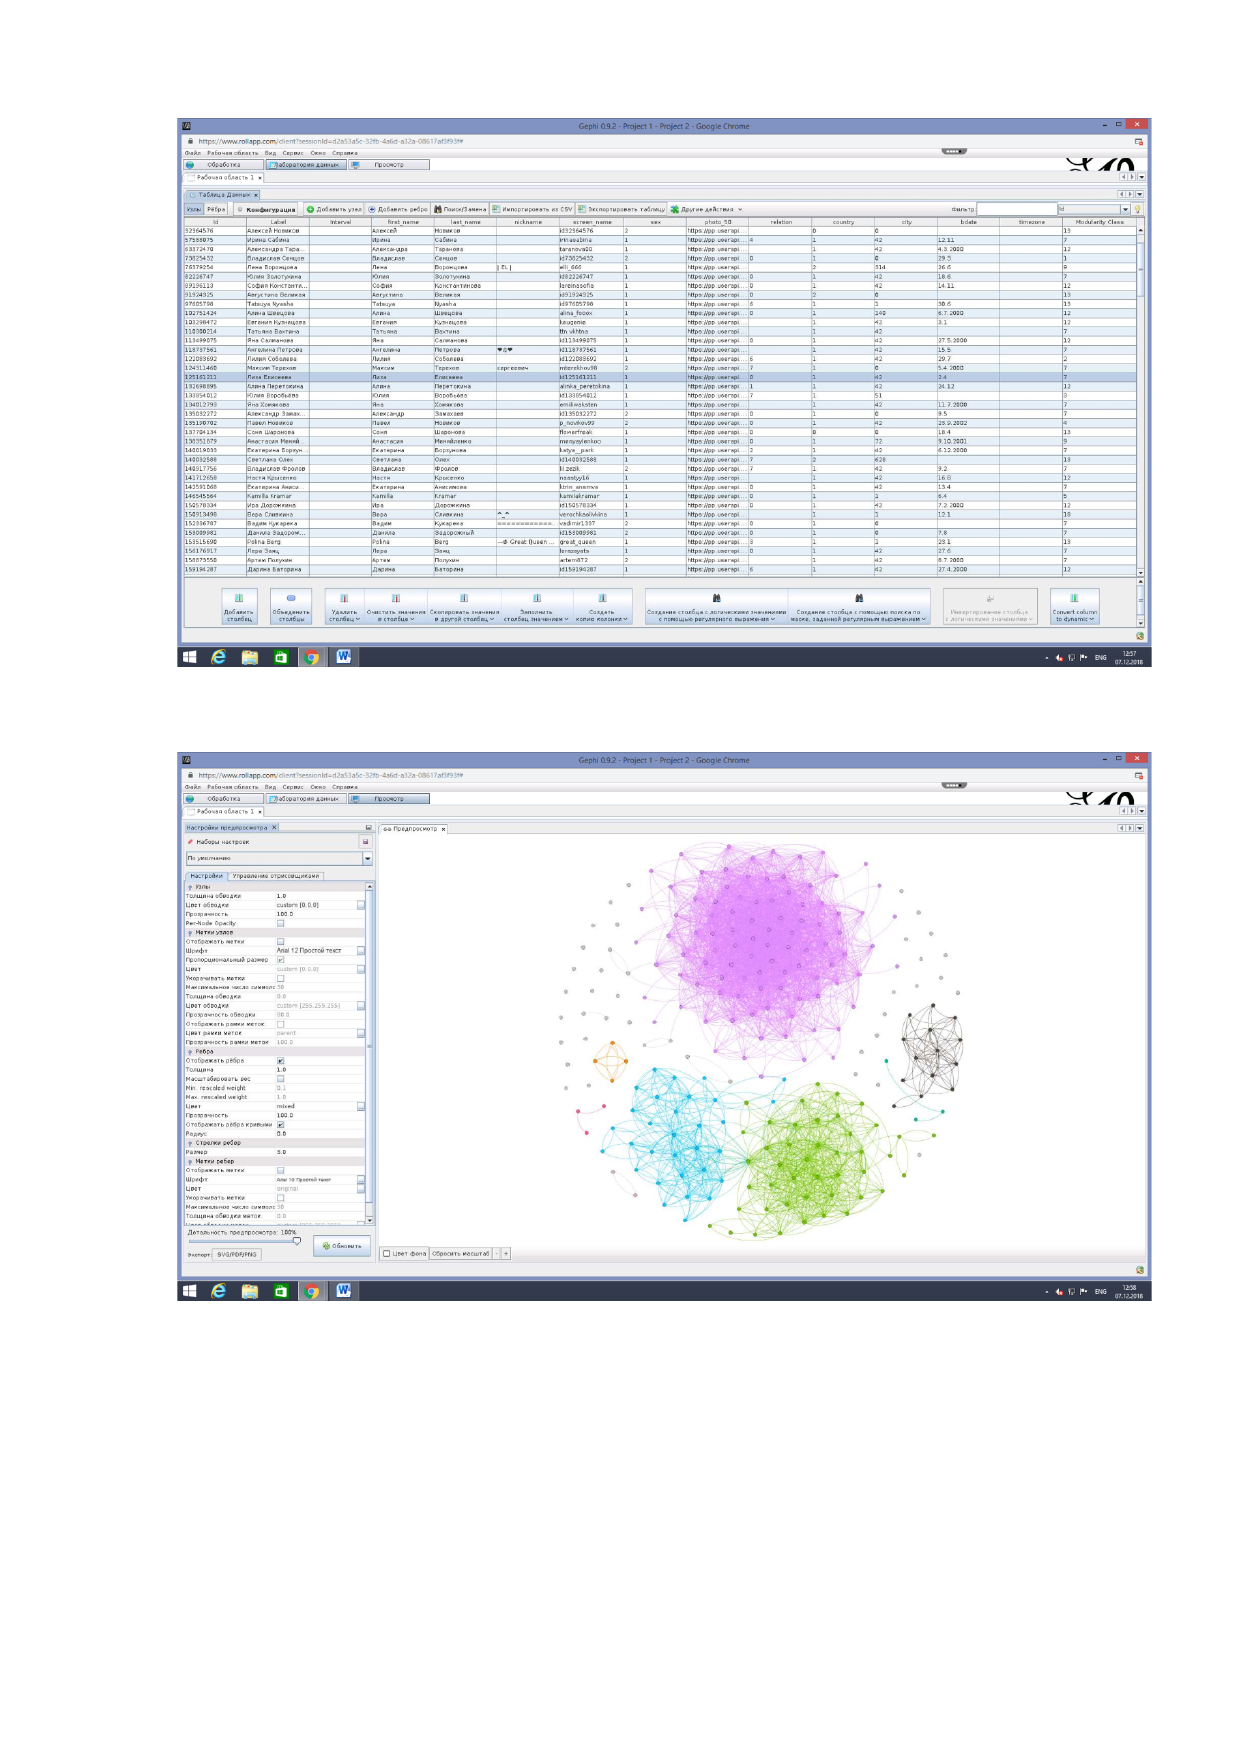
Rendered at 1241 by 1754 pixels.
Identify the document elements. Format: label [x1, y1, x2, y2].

picture [177, 752, 1152, 1301]
picture [177, 118, 1152, 667]
